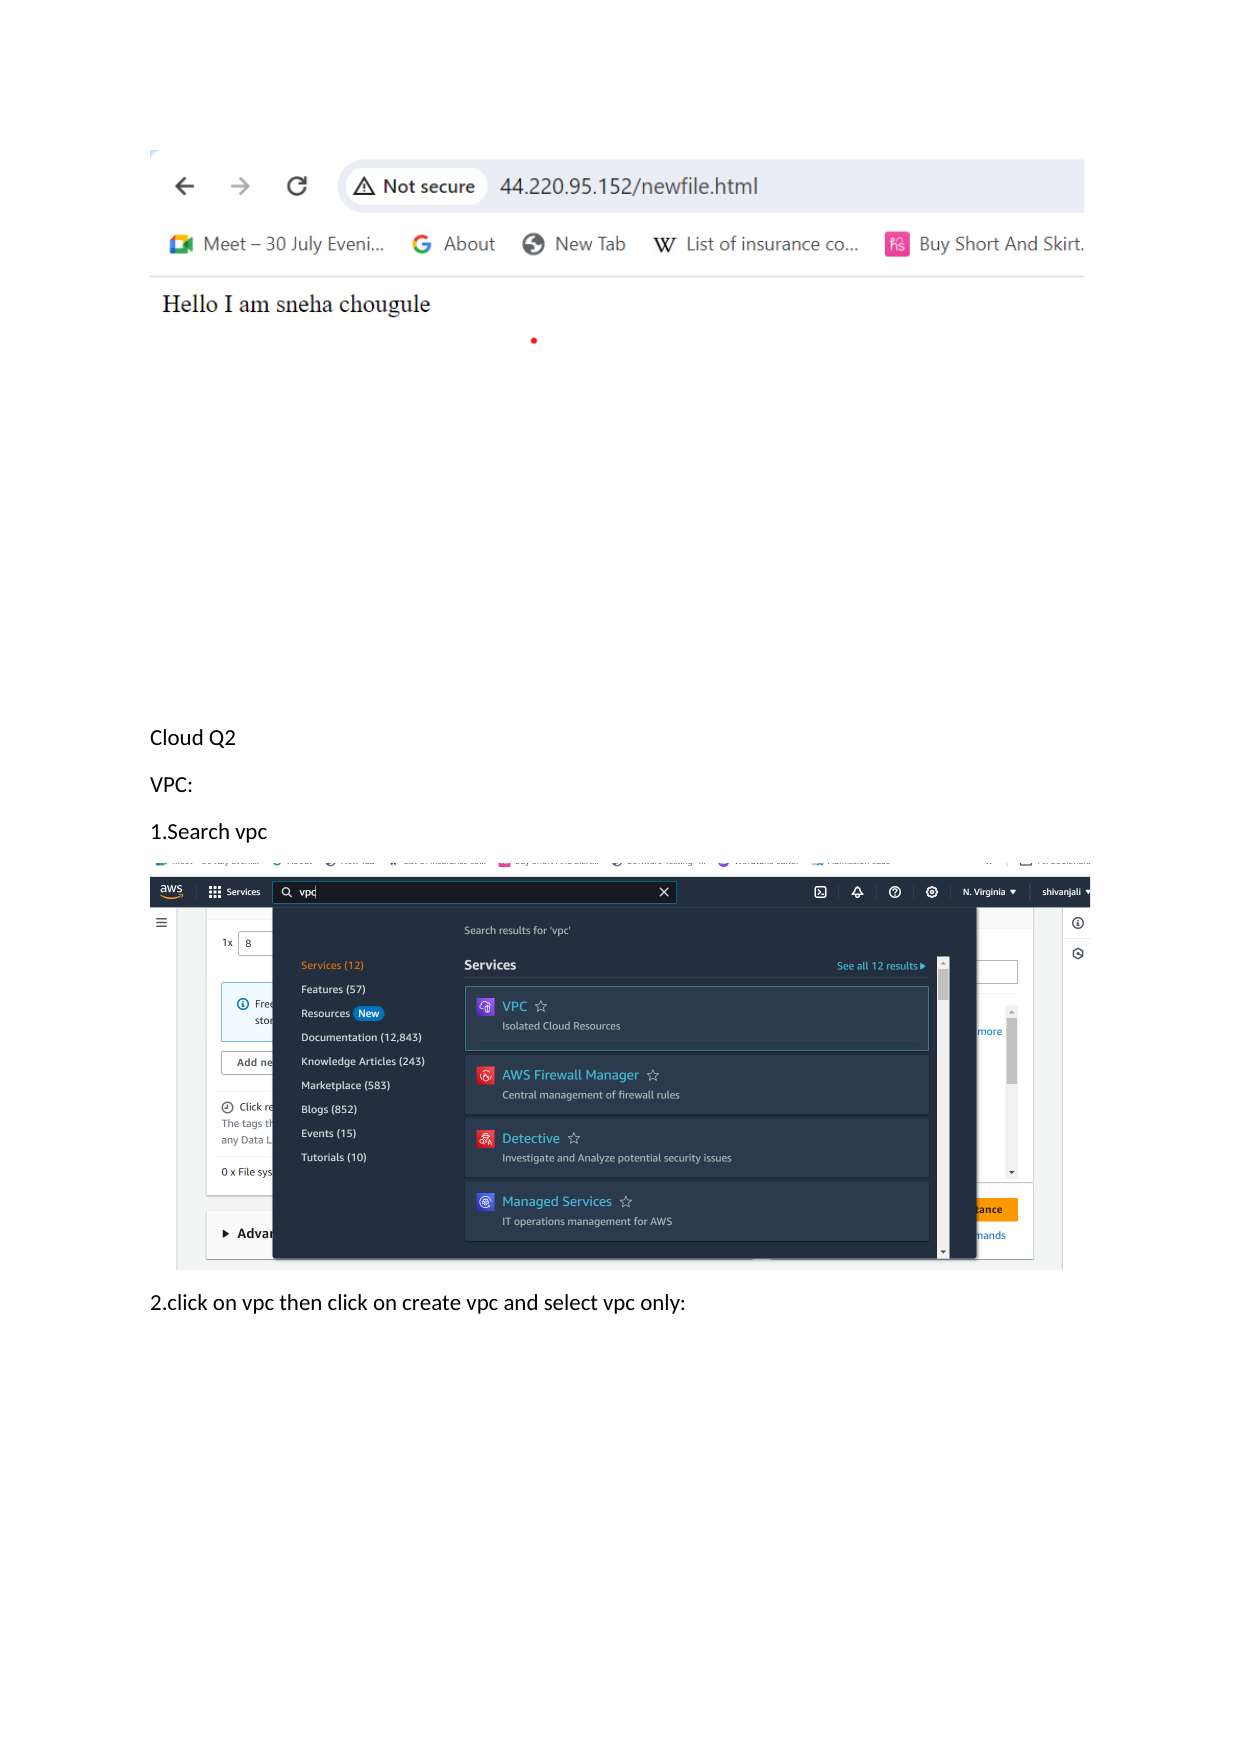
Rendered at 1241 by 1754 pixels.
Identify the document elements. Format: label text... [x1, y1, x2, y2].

text VPC: [150, 770, 1090, 798]
text Cloud Q2 [150, 723, 1090, 751]
picture [150, 863, 1091, 1270]
text 1.Search vpc [150, 817, 1090, 845]
picture [150, 150, 1085, 658]
text 2.click on vpc then click on create vpc and select vpc only: [150, 1288, 1090, 1317]
